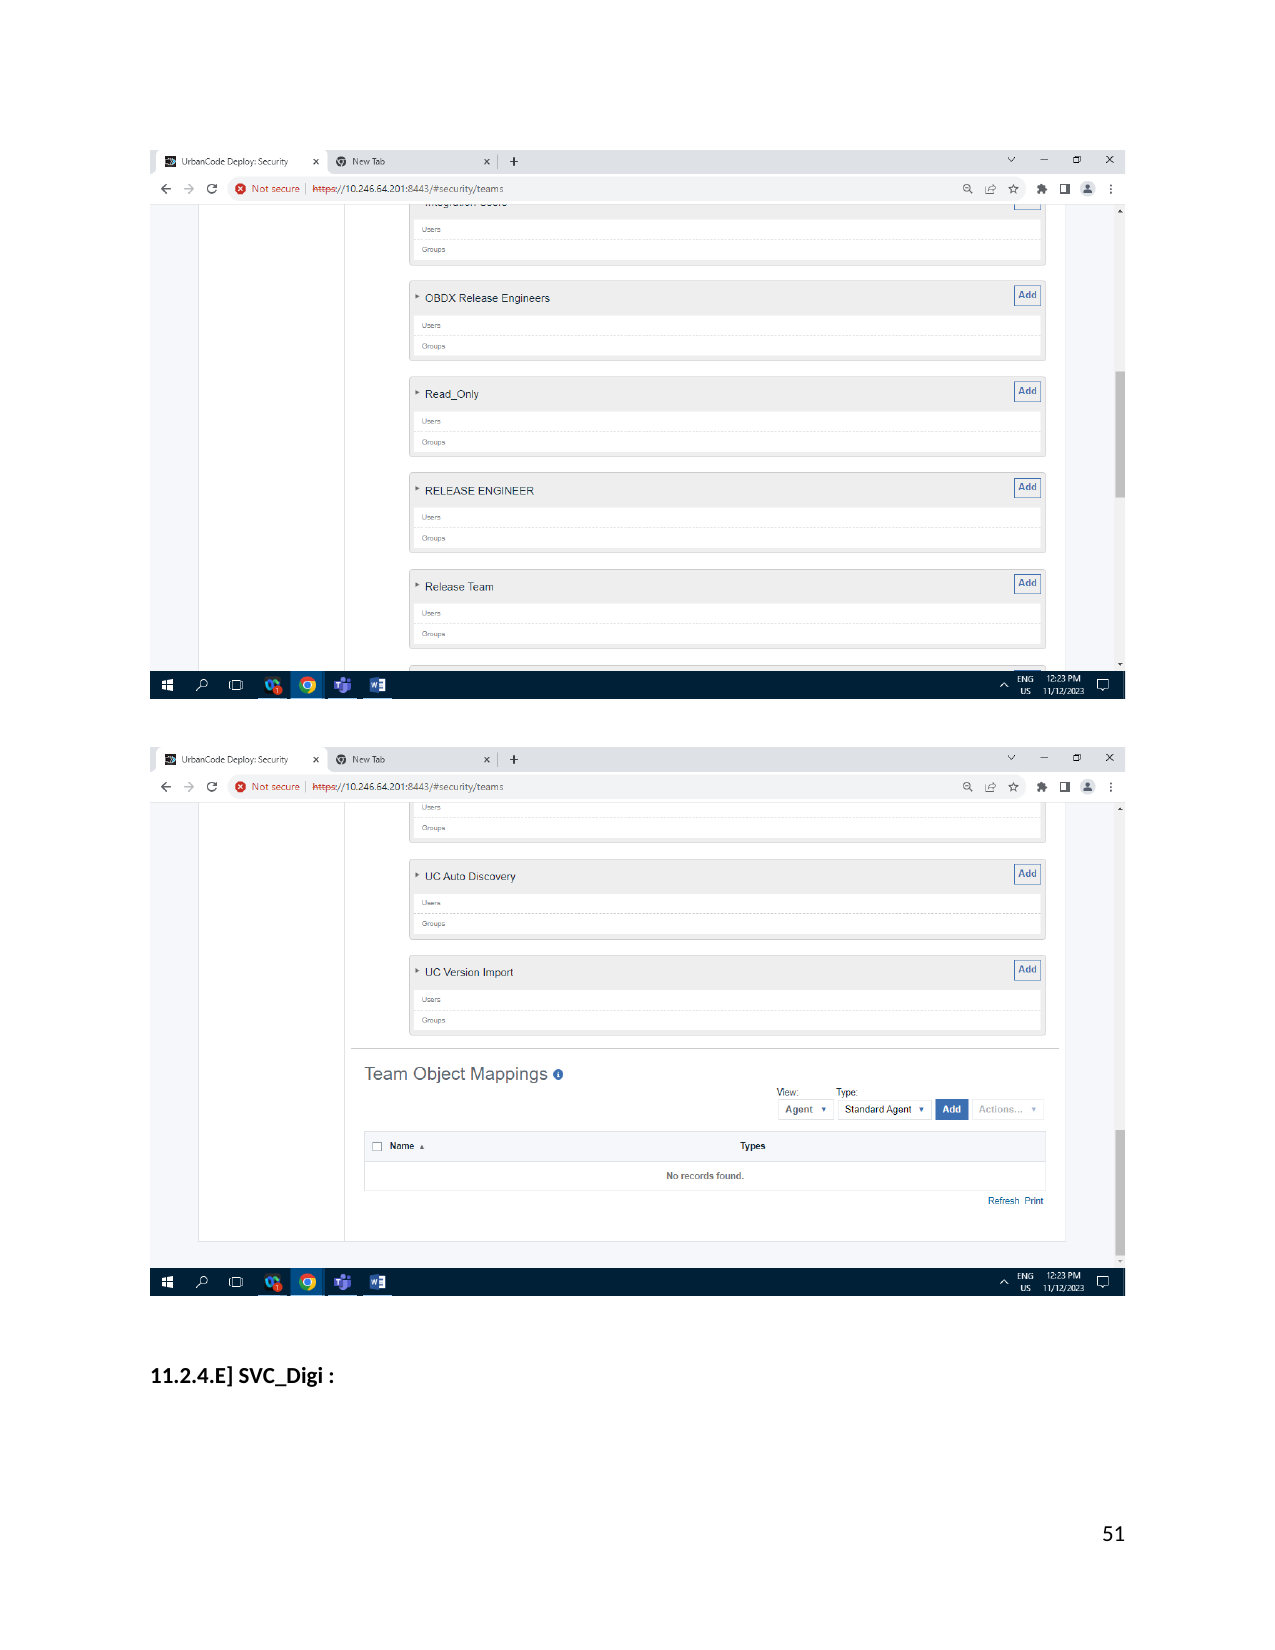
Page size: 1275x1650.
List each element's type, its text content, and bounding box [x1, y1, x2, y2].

picture [150, 747, 1125, 1296]
picture [150, 150, 1125, 699]
text 11.2.4.E] SVC_Digi : [150, 1361, 1125, 1389]
